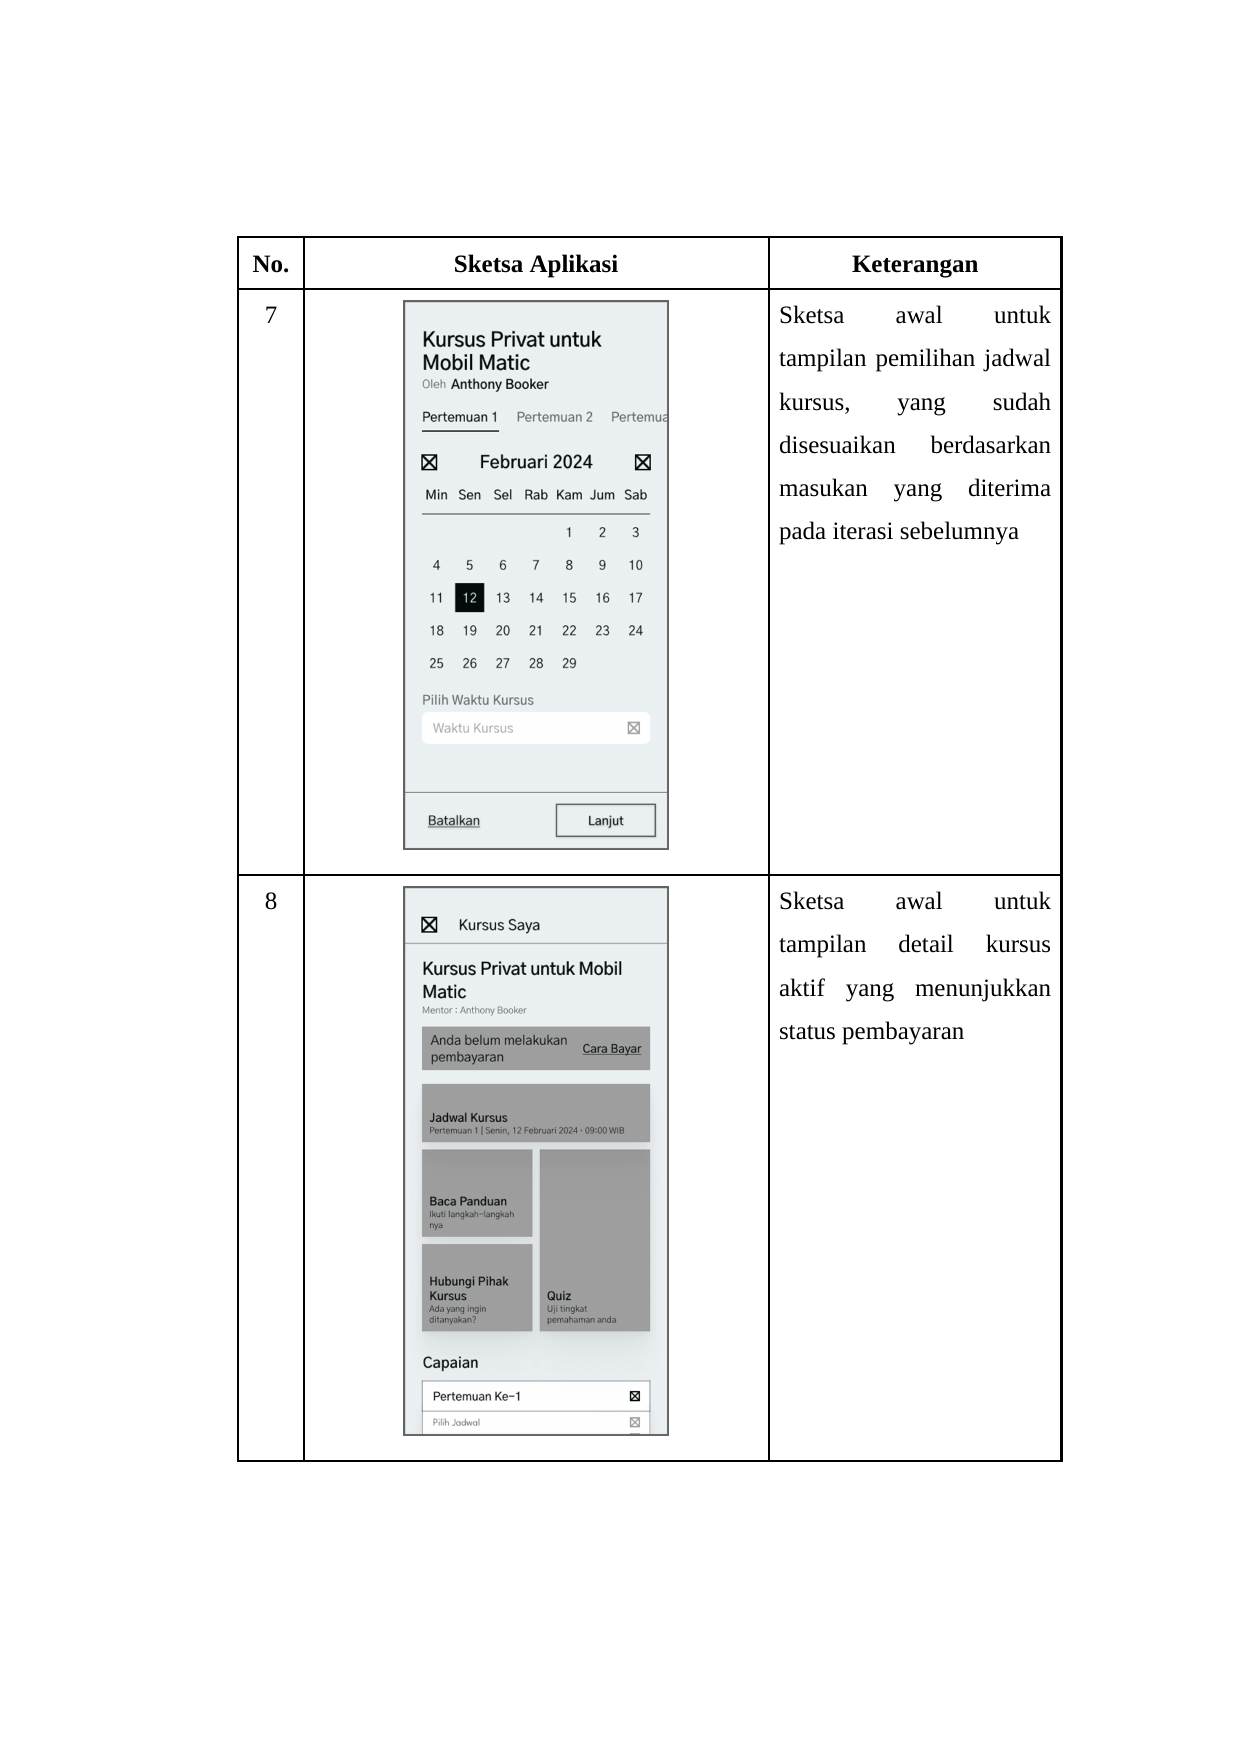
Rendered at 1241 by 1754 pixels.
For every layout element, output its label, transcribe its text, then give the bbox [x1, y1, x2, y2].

picture [403, 300, 669, 850]
table_cell 8 [239, 876, 303, 1460]
table_header Sketsa Aplikasi [305, 238, 768, 288]
table_cell [305, 876, 768, 1460]
table_cell Sketsa awal untuk tampilan pemilihan jadwal kursus, yang sudah disesuaikan berdasarkan masukan yang diterima pada iterasi sebelumnya [770, 290, 1060, 874]
table_header Keterangan [770, 238, 1060, 288]
table_cell 7 [239, 290, 303, 874]
table_header No. [239, 238, 303, 288]
picture [403, 886, 669, 1436]
table_cell [305, 290, 768, 874]
table_cell Sketsa awal untuk tampilan detail kursus aktif yang menunjukkan status pembayaran [770, 876, 1060, 1460]
